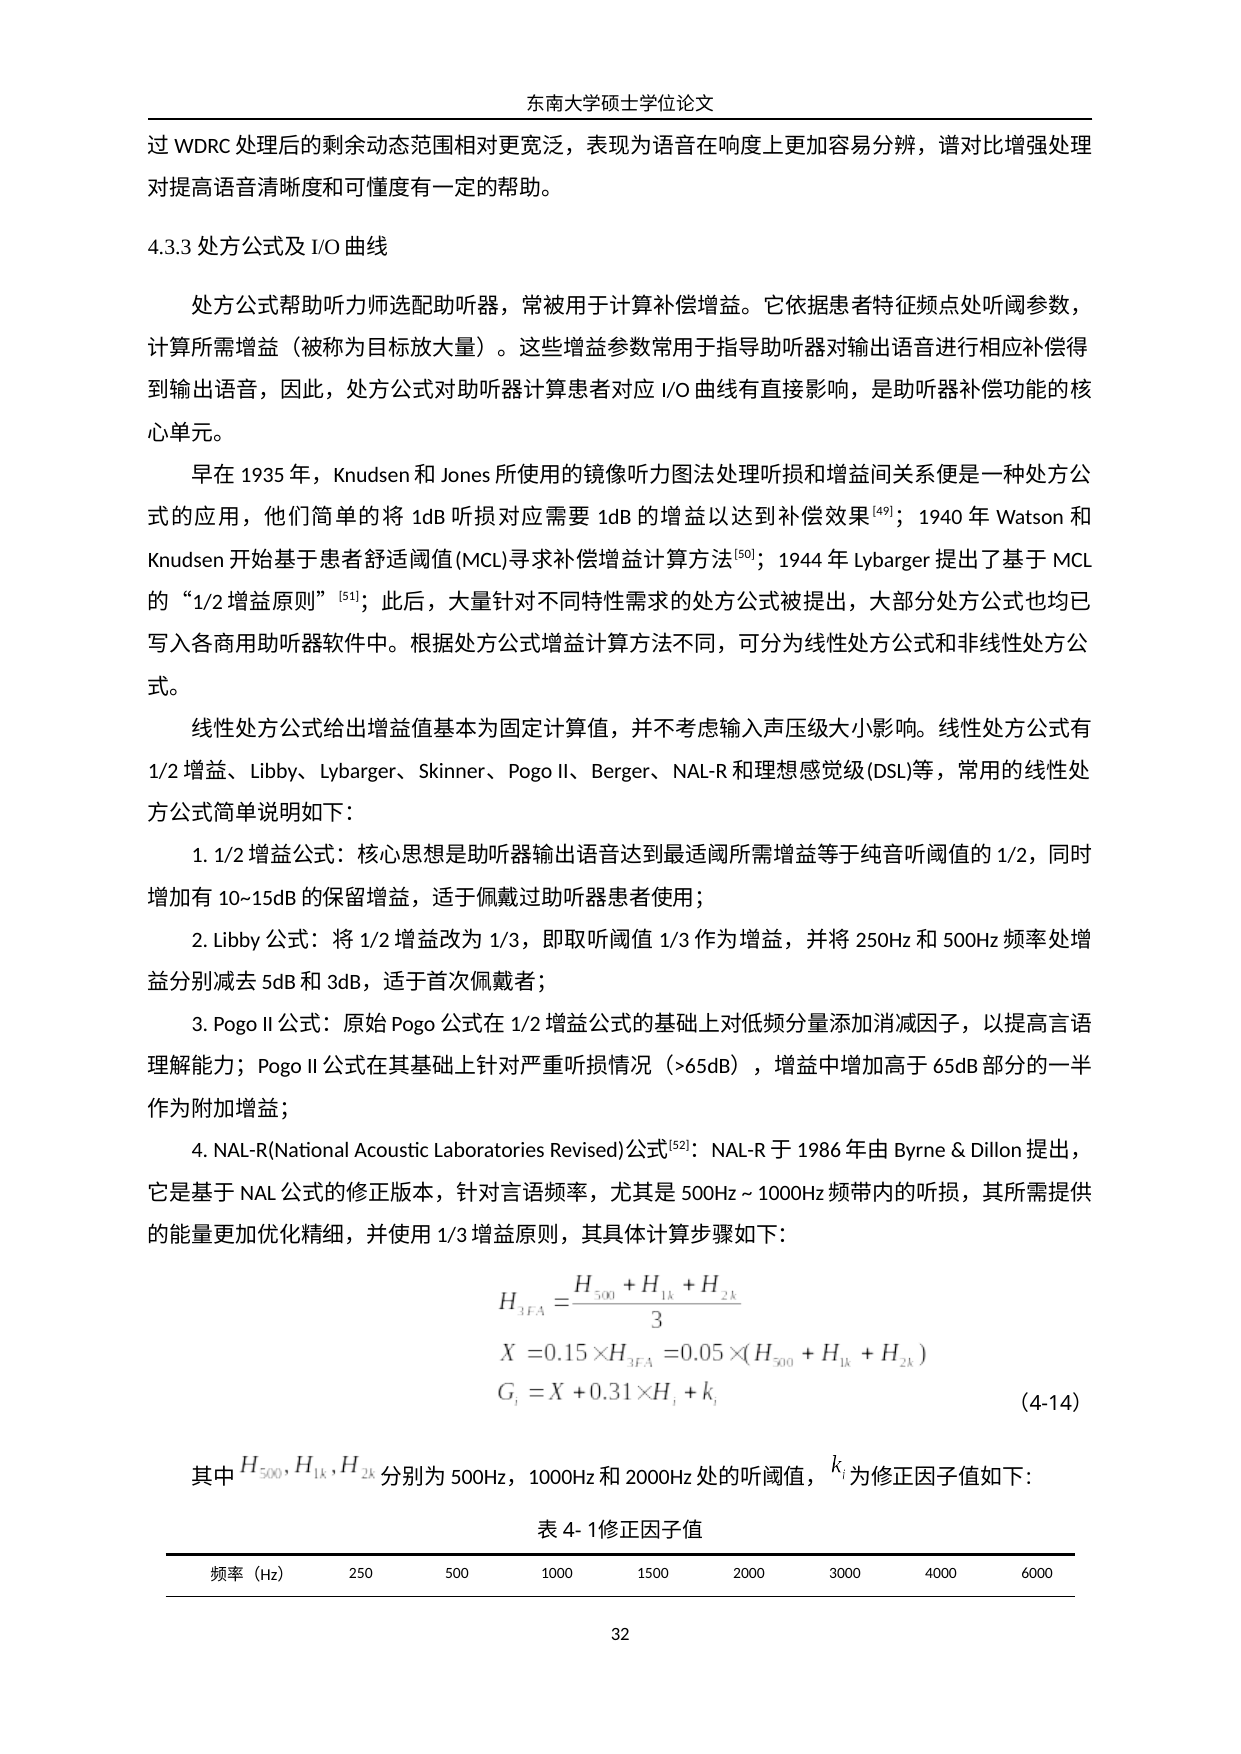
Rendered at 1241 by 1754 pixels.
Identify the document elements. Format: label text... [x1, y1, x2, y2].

text 其中分别为500Hz，1000Hz和2000Hz处的听阈值，为修正因子值如下： [148, 1435, 1092, 1503]
list Pogo II公式：原始Pogo公式在1/2增益公式的基础上对低频分量添加消减因子，以提高言语理解能力；Pogo II公式在其基础上针对严重听损情况（>65dB），增益中增加高于65dB部分的一半作为附加增益； [148, 1005, 1092, 1123]
list 1/2增益公式：核心思想是助听器输出语音达到最适阈所需增益等于纯音听阈值的1/2，同时增加有10~15dB的保留增益，适于佩戴过助听器患者使用； [148, 836, 1092, 912]
text 表4- 1修正因子值 [148, 1511, 1092, 1545]
table_header 1000 [498, 1556, 594, 1596]
table_header 500 [402, 1556, 498, 1596]
table_header 频率（Hz） [166, 1556, 306, 1596]
table_header 3000 [786, 1556, 882, 1596]
list NAL-R(National Acoustic Laboratories Revised)公式[52]：NAL-R于1986年由Byrne & Dillon提出，它是基于NAL公式的修正版本，针对言语频率，尤其是500Hz ~ 1000Hz频带内的听损，其所需提供的能量更加优化精细，并使用1/3增益原则，其具体计算步骤如下： [148, 1131, 1092, 1250]
list 处方公式及I/O曲线 [148, 228, 1092, 262]
table_header 1500 [594, 1556, 690, 1596]
table_header 4000 [883, 1556, 978, 1596]
text 处方公式帮助听力师选配助听器，常被用于计算补偿增益。它依据患者特征频点处听阈参数，计算所需增益（被称为目标放大量）。这些增益参数常用于指导助听器对输出语音进行相应补偿得到输出语音，因此，处方公式对助听器计算患者对应I/O曲线有直接影响，是助听器补偿功能的核心单元。 [148, 287, 1092, 448]
table_header 2000 [690, 1556, 786, 1596]
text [148, 126, 1092, 203]
text 线性处方公式给出增益值基本为固定计算值，并不考虑输入声压级大小影响。线性处方公式有：1/2增益、Libby、Lybarger、Skinner、Pogo II、Berger、NAL-R和理想感觉级(DSL)等，常用的线性处方公式简单说明如下： [148, 709, 1092, 828]
text （4-14） [148, 1258, 1092, 1428]
table_header 250 [306, 1556, 402, 1596]
list Libby公式：将1/2增益改为1/3，即取听阈值1/3作为增益，并将250Hz和500Hz频率处增益分别减去5dB和3dB，适于首次佩戴者； [148, 920, 1092, 997]
table_header 6000 [979, 1556, 1075, 1596]
text 早在1935年，Knudsen和Jones所使用的镜像听力图法处理听损和增益间关系便是一种处方公式的应用，他们简单的将1dB听损对应需要1dB的增益以达到补偿效果[49]；1940年Watson和Knudsen开始基于患者舒适阈值(MCL)寻求补偿增益计算方法[50]；1944年Lybarger提出了基于MCL的“1/2增益原则”[51]；此后，大量针对不同特性需求的处方公式被提出，大部分处方公式也均已写入各商用助听器软件中。根据处方公式增益计算方法不同，可分为线性处方公式和非线性处方公式。 [148, 456, 1092, 702]
